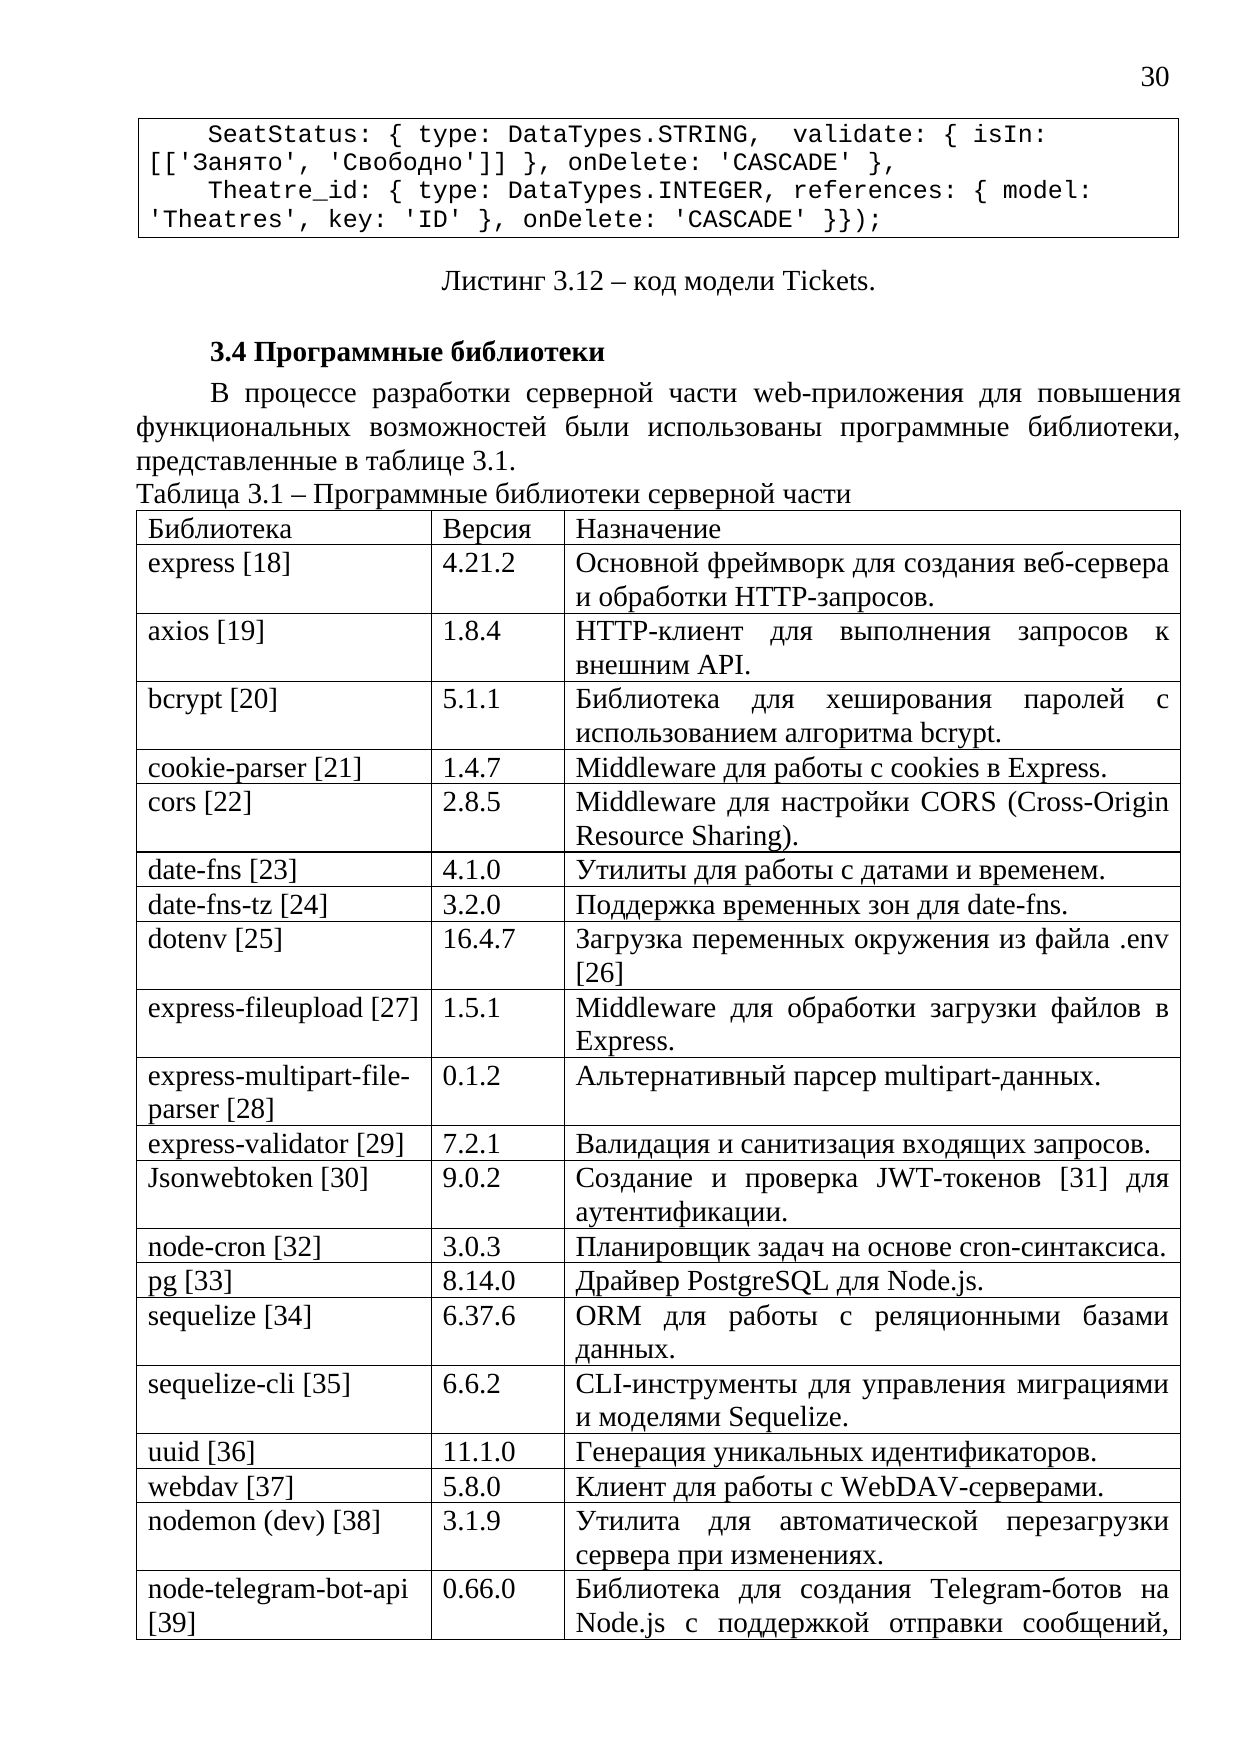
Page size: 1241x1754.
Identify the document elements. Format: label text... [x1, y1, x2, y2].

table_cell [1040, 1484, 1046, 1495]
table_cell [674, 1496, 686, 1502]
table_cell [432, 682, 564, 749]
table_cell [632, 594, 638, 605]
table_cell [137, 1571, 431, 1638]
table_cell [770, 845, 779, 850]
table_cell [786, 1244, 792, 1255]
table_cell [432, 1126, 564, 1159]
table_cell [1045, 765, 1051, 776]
text SeatStatus: { type: DataTypes.STRING, validate: { isIn: [['Занято', 'Свободно']] }, onDelete: 'CASCADE' }, [139, 119, 1178, 175]
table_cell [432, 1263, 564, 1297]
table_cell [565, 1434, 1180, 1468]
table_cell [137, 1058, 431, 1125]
text В процессе разработки серверной части web-приложения для повышения функциональных возможностей были использованы программные библиотеки, представленные в таблице 3.1. [136, 376, 1181, 476]
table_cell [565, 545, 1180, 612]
text Theatre_id: { type: DataTypes.INTEGER, references: { model: 'Theatres', key: 'ID' }, onDelete: 'CASCADE' }}); [139, 175, 1178, 237]
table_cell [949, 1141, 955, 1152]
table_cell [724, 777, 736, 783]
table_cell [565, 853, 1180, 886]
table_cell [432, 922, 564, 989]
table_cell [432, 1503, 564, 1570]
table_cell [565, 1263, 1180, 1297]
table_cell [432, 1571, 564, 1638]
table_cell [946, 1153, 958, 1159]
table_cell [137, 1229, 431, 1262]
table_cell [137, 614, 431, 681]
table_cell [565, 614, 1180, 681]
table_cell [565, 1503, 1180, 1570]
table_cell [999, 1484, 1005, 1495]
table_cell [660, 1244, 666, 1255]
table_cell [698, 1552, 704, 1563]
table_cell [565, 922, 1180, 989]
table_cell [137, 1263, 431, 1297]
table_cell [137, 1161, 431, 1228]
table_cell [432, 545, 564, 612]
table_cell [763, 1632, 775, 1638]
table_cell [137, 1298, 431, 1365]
text Листинг 3.12 – код модели Tickets. [136, 263, 1181, 296]
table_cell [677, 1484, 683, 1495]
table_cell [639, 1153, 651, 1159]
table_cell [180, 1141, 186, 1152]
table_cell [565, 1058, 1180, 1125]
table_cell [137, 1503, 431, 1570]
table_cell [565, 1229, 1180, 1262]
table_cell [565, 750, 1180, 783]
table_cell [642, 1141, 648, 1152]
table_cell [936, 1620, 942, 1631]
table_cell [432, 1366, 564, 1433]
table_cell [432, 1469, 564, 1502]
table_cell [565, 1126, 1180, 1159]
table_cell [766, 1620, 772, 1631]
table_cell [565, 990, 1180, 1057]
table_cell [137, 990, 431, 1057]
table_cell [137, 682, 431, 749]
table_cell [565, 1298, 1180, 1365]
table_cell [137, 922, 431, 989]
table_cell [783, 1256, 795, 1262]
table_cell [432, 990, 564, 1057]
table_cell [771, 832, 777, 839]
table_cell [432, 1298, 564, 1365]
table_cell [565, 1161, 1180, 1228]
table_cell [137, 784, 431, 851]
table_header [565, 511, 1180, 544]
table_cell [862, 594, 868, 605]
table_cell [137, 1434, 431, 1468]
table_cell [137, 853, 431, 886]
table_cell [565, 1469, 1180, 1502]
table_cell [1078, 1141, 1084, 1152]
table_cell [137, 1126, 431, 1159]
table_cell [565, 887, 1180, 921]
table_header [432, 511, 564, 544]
text Таблица 3.1 – Программные библиотеки серверной части [136, 476, 1181, 510]
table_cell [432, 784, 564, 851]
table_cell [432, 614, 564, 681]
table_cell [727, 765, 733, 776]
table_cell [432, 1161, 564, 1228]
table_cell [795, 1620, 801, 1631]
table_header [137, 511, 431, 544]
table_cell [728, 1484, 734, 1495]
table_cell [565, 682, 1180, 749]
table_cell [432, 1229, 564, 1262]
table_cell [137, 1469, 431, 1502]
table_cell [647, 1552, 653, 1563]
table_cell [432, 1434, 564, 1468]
subtitle 3.4 Программные библиотеки [136, 334, 1181, 367]
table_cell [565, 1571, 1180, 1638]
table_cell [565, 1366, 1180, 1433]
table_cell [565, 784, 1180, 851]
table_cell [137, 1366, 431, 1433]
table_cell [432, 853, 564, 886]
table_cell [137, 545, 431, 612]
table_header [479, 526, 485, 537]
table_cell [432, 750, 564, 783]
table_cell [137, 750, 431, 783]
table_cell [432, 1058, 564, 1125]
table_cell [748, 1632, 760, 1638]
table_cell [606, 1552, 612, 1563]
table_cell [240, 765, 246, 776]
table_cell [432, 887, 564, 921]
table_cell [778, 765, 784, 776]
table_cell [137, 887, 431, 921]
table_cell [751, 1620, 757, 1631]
